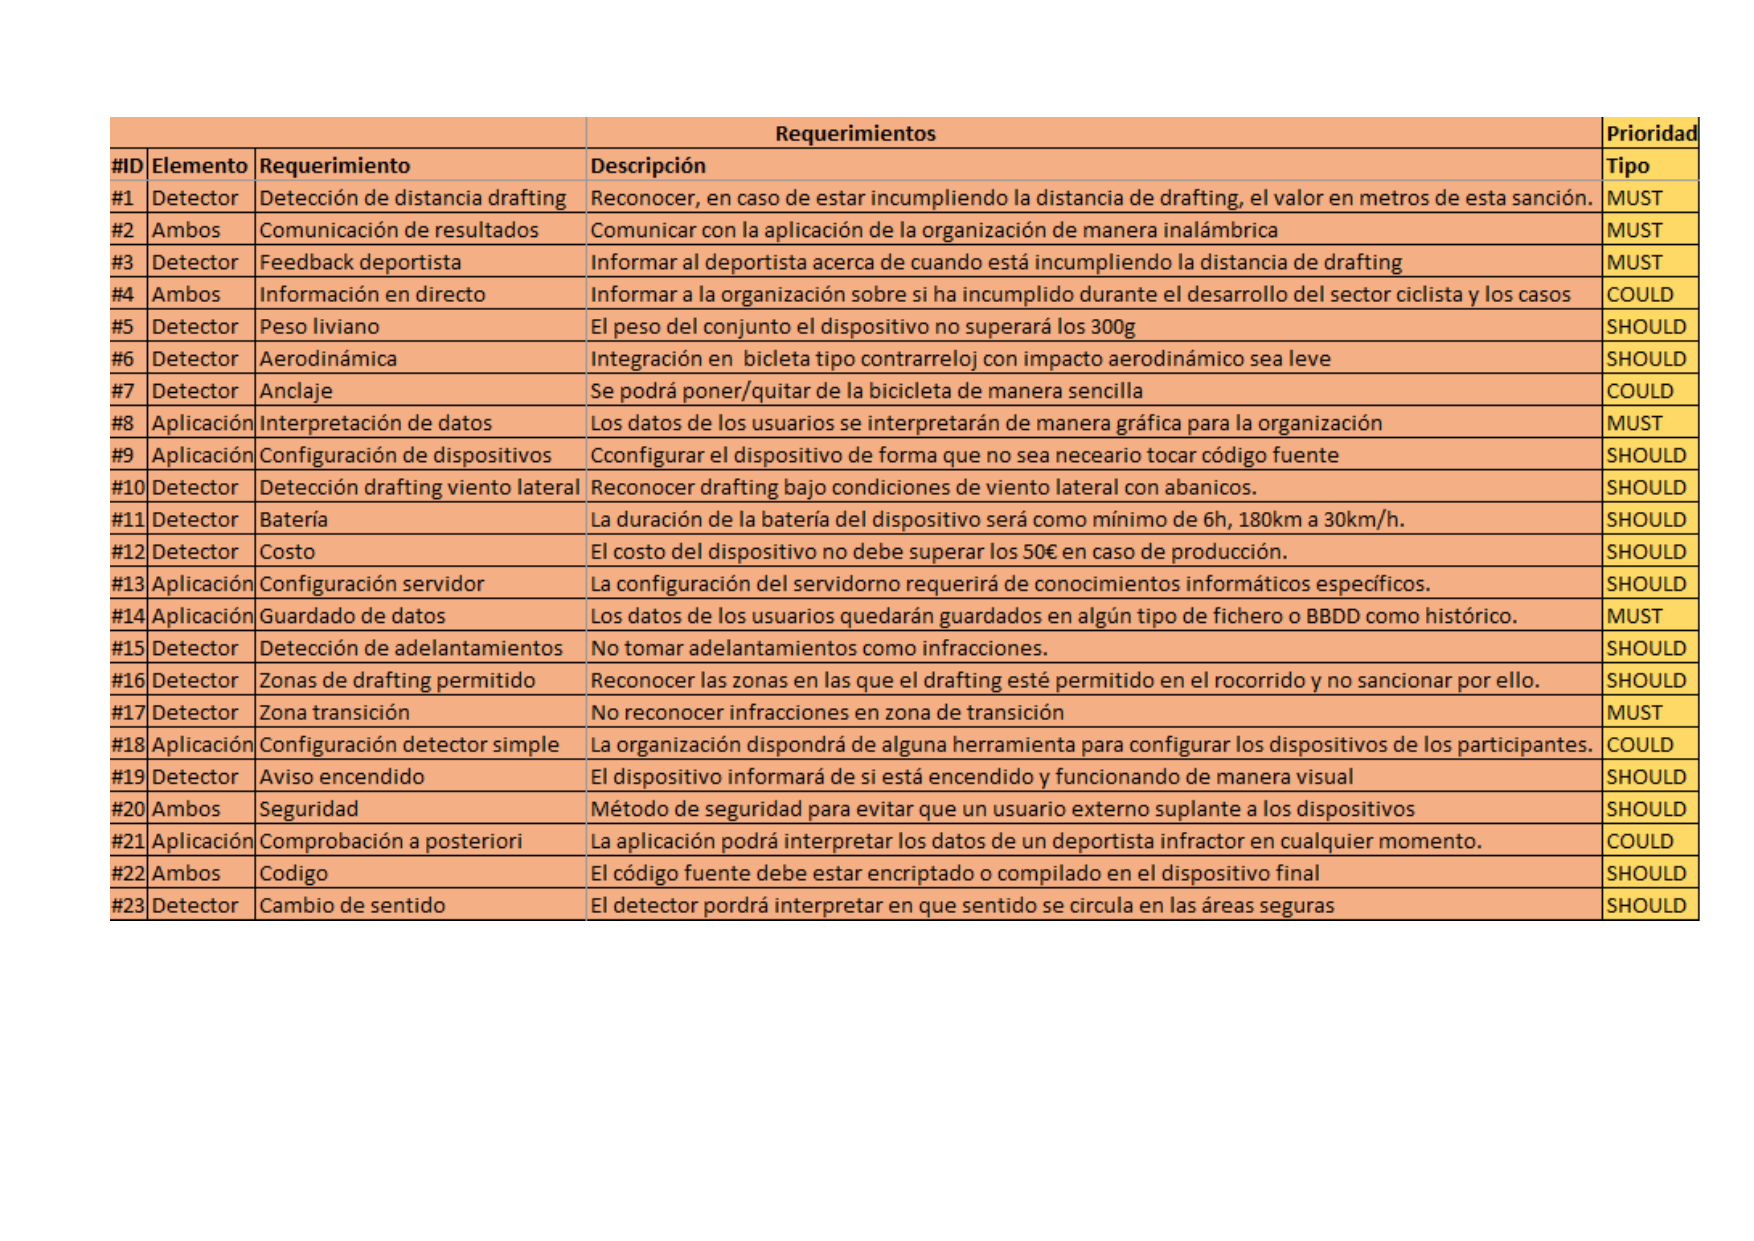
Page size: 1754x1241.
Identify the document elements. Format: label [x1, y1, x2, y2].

picture [110, 117, 1700, 921]
